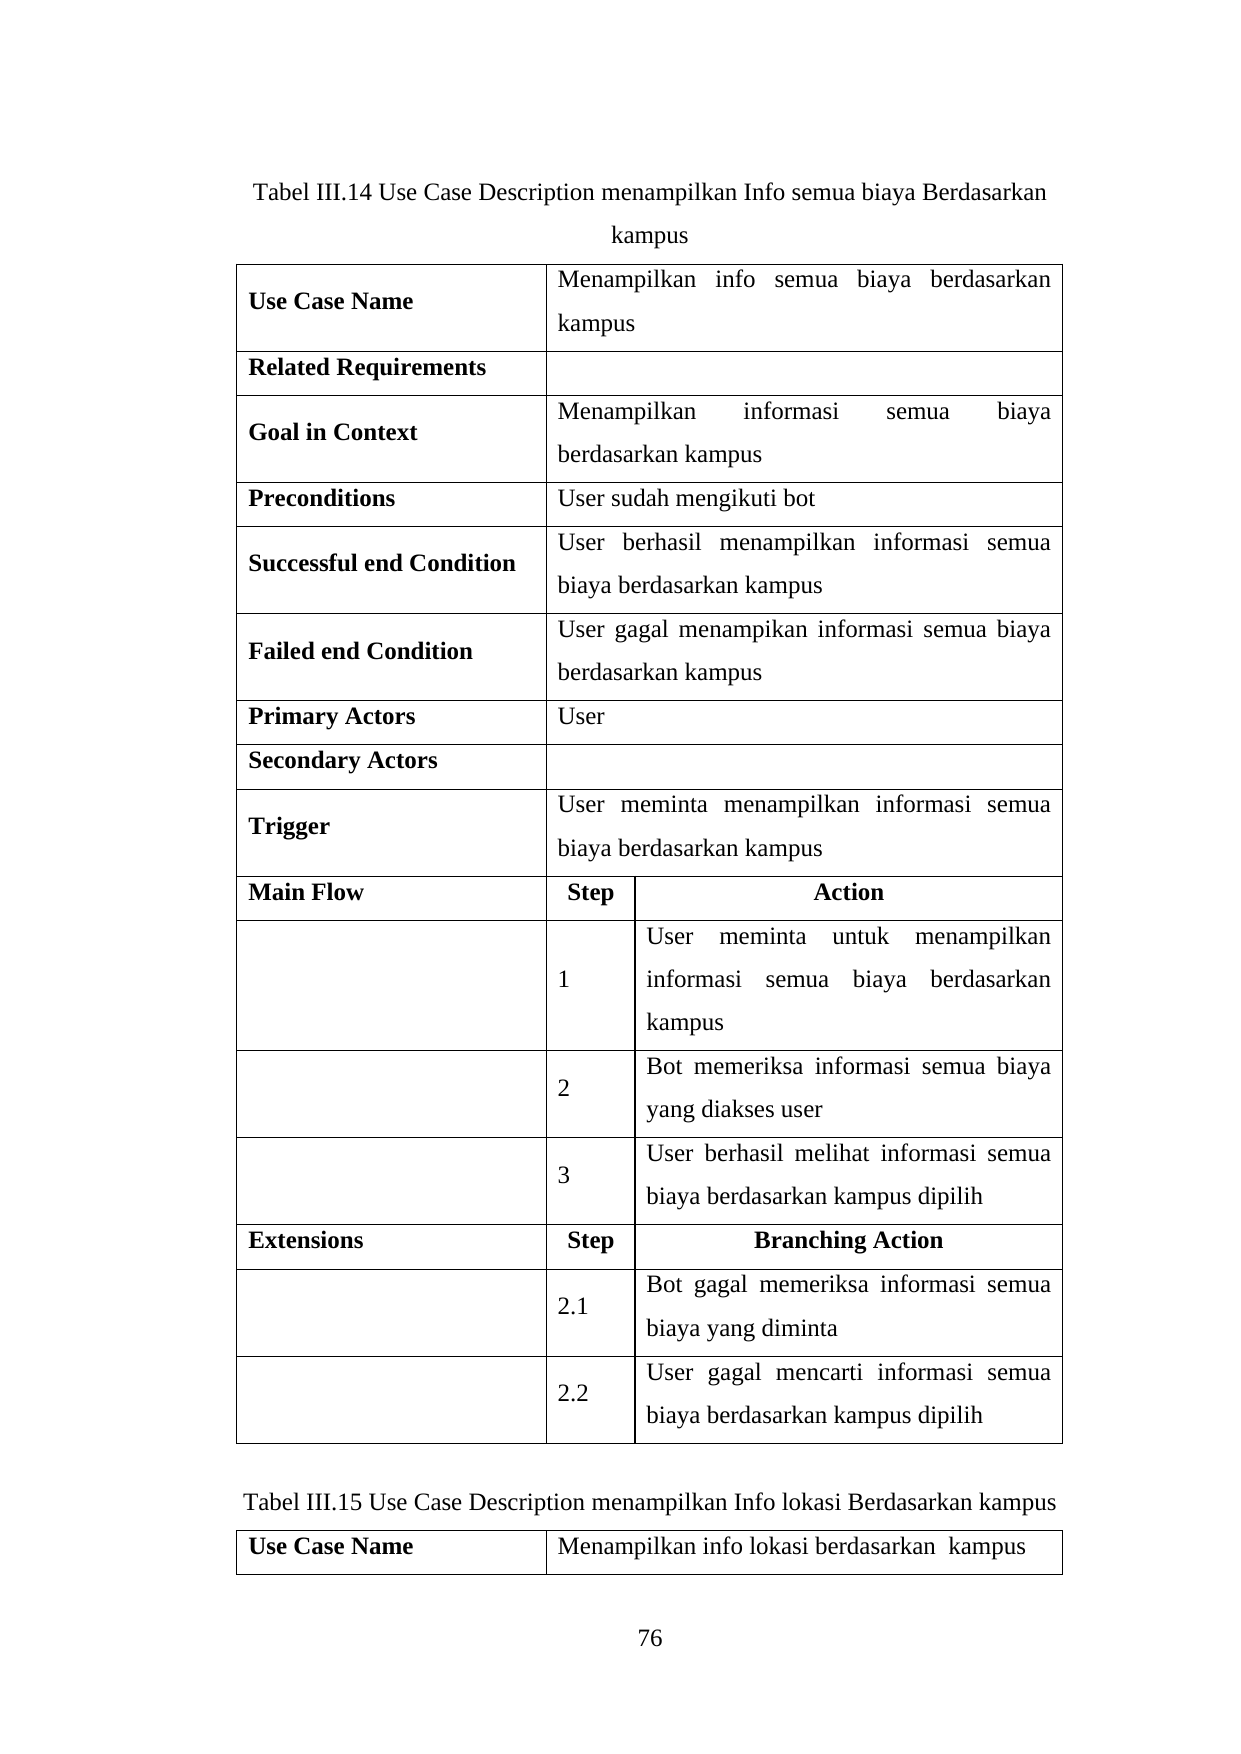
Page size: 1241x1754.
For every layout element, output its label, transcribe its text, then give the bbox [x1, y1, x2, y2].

table_cell Bot memeriksa informasi semua biaya yang diakses user [636, 1051, 1062, 1137]
table_cell 1 [547, 921, 634, 1050]
table_cell User meminta menampilkan informasi semua biaya berdasarkan kampus [547, 790, 1062, 876]
table_cell Goal in Context [237, 396, 546, 482]
table_cell Extensions [237, 1225, 546, 1268]
table_cell 3 [547, 1138, 634, 1224]
text Tabel III.15 Use Case Description menampilkan Info lokasi Berdasarkan kampus [236, 1487, 1063, 1516]
table_header Menampilkan info semua biaya berdasarkan kampus [547, 265, 1062, 351]
table_cell User berhasil menampilkan informasi semua biaya berdasarkan kampus [547, 527, 1062, 613]
table_header Use Case Name [237, 265, 546, 351]
table_cell Failed end Condition [237, 614, 546, 700]
table_cell 2 [547, 1051, 634, 1137]
table_cell Related Requirements [237, 352, 546, 395]
table_cell User gagal mencarti informasi semua biaya berdasarkan kampus dipilih [636, 1357, 1062, 1443]
table_cell Step [547, 877, 634, 920]
table_cell 2.1 [547, 1270, 634, 1356]
table_cell Trigger [237, 790, 546, 876]
table_cell User gagal menampikan informasi semua biaya berdasarkan kampus [547, 614, 1062, 700]
table_cell User meminta untuk menampilkan informasi semua biaya berdasarkan kampus [636, 921, 1062, 1050]
table_cell Secondary Actors [237, 745, 546, 788]
table_cell User berhasil melihat informasi semua biaya berdasarkan kampus dipilih [636, 1138, 1062, 1224]
table_cell 2.2 [547, 1357, 634, 1443]
table_cell [237, 1051, 546, 1137]
table_cell [237, 921, 546, 1050]
text Tabel III.14 Use Case Description menampilkan Info semua biaya Berdasarkan kampus [236, 177, 1063, 249]
table_cell Main Flow [237, 877, 546, 920]
table_cell Bot gagal memeriksa informasi semua biaya yang diminta [636, 1270, 1062, 1356]
table_cell Action [636, 877, 1062, 920]
table_cell User sudah mengikuti bot [547, 483, 1062, 526]
table_cell Preconditions [237, 483, 546, 526]
table_header Menampilkan info lokasi berdasarkan kampus [547, 1531, 1062, 1574]
table_cell User [547, 701, 1062, 744]
table_cell Step [547, 1225, 634, 1268]
table_cell Branching Action [636, 1225, 1062, 1268]
table_cell [237, 1357, 546, 1443]
table_cell [237, 1270, 546, 1356]
table_header Use Case Name [237, 1531, 546, 1574]
table_cell [547, 745, 1062, 788]
table_cell [547, 352, 1062, 395]
table_cell Primary Actors [237, 701, 546, 744]
table_cell Successful end Condition [237, 527, 546, 613]
table_cell Menampilkan informasi semua biaya berdasarkan kampus [547, 396, 1062, 482]
table_cell [237, 1138, 546, 1224]
